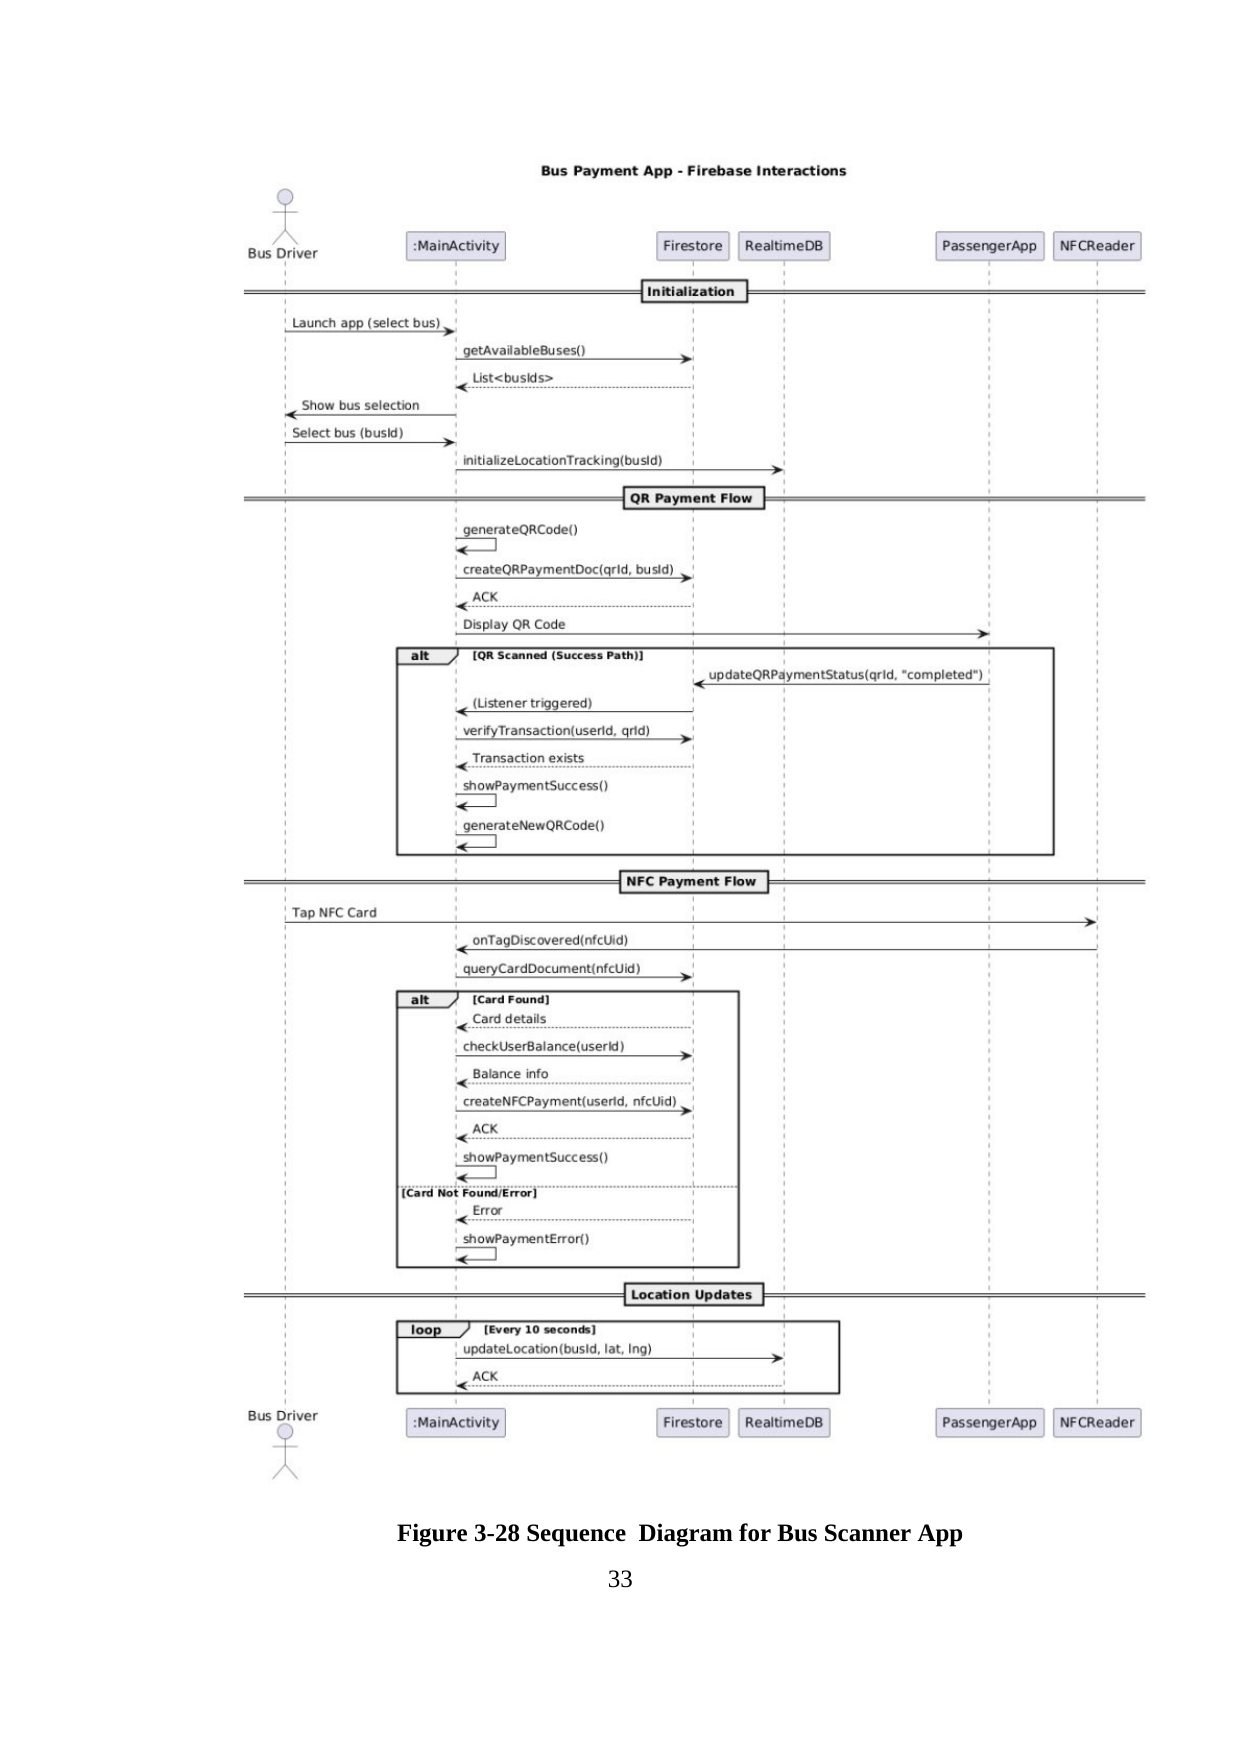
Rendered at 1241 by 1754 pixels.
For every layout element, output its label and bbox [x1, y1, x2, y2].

picture [243, 150, 1151, 1484]
